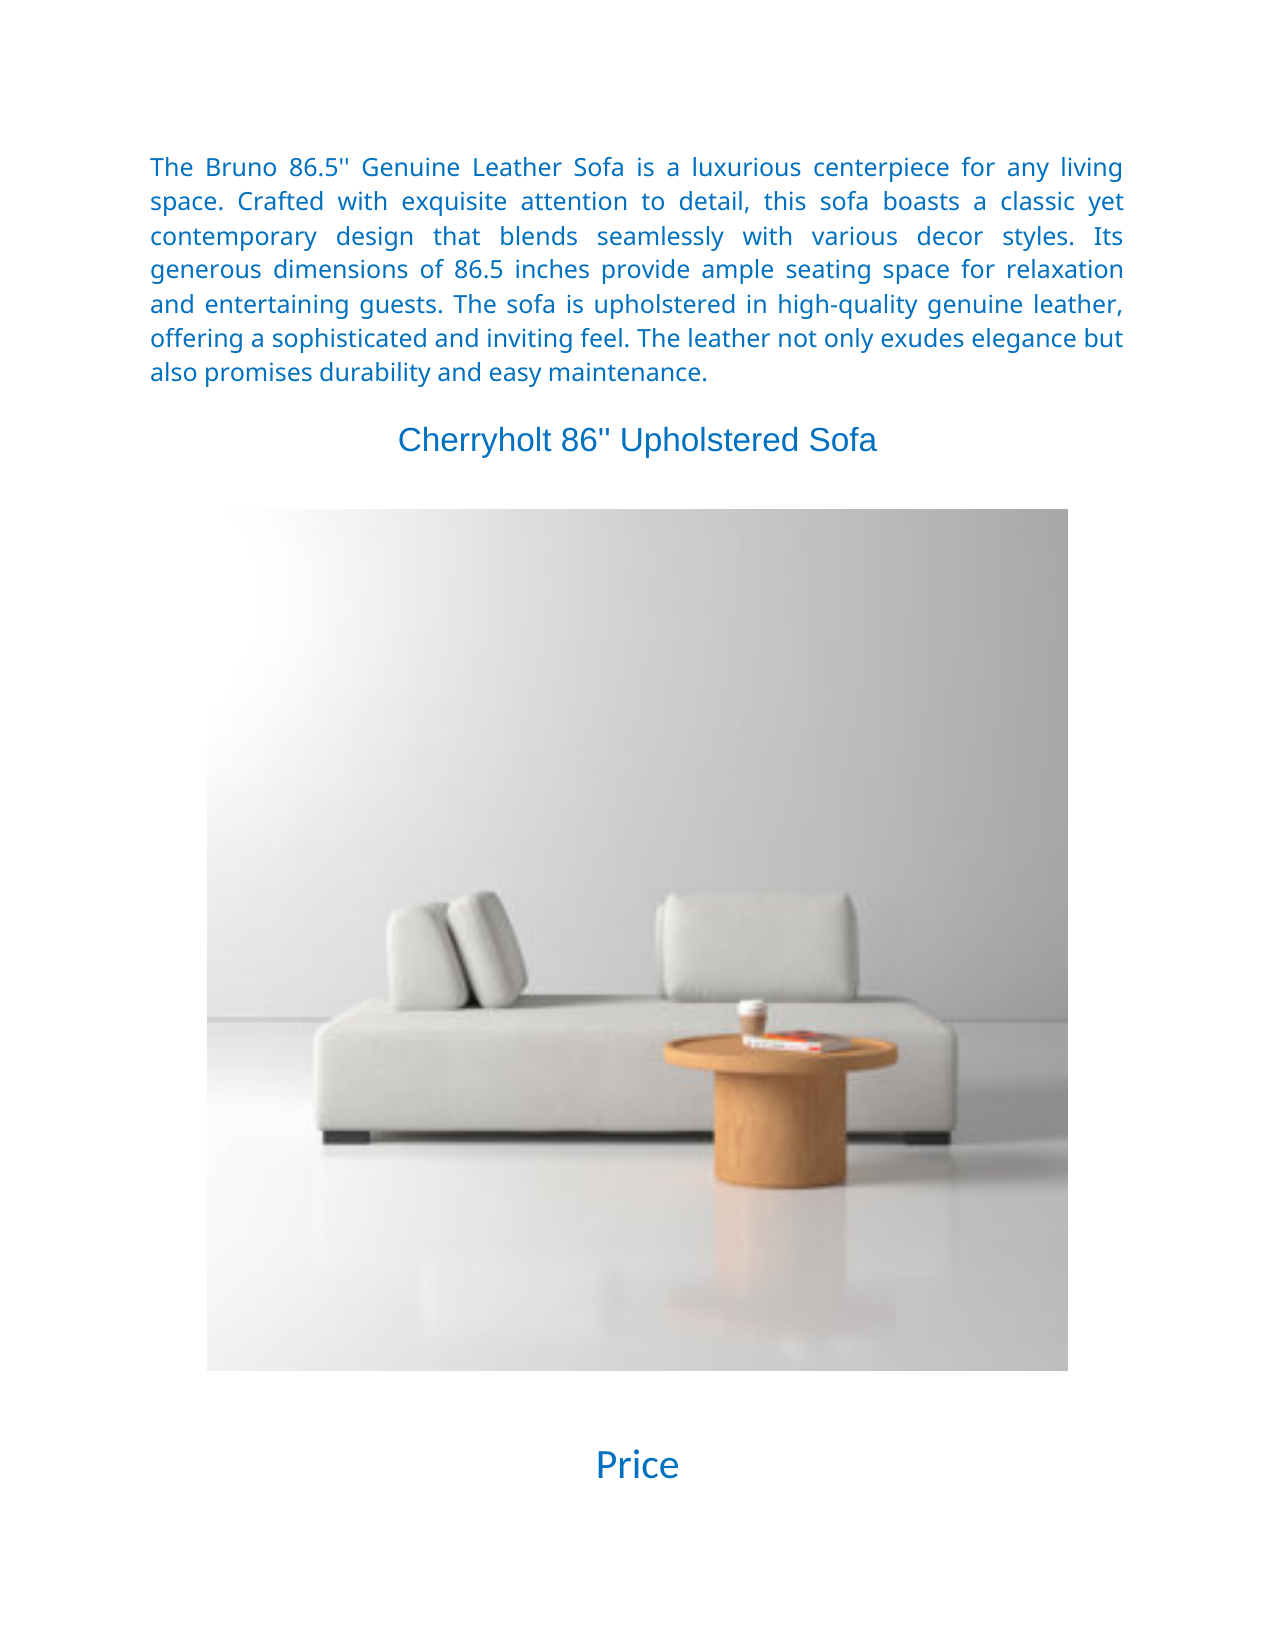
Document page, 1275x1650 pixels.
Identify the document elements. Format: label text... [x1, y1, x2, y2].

subtitle Cherryholt 86'' Upholstered Sofa [150, 420, 1125, 458]
text Price [150, 1438, 1125, 1488]
picture [207, 509, 1068, 1371]
text The Bruno 86.5'' Genuine Leather Sofa is a luxurious centerpiece for any living space. Crafted with exquisite attention to detail, this sofa boasts a classic yet contemporary design that blends seamlessly with various decor styles. Its generous dimensions of 86.5 inches provide ample seating space for relaxation and entertaining guests. The sofa is upholstered in high-quality genuine leather, offering a sophisticated and inviting feel. The leather not only exudes elegance but also promises durability and easy maintenance. [150, 150, 1125, 388]
